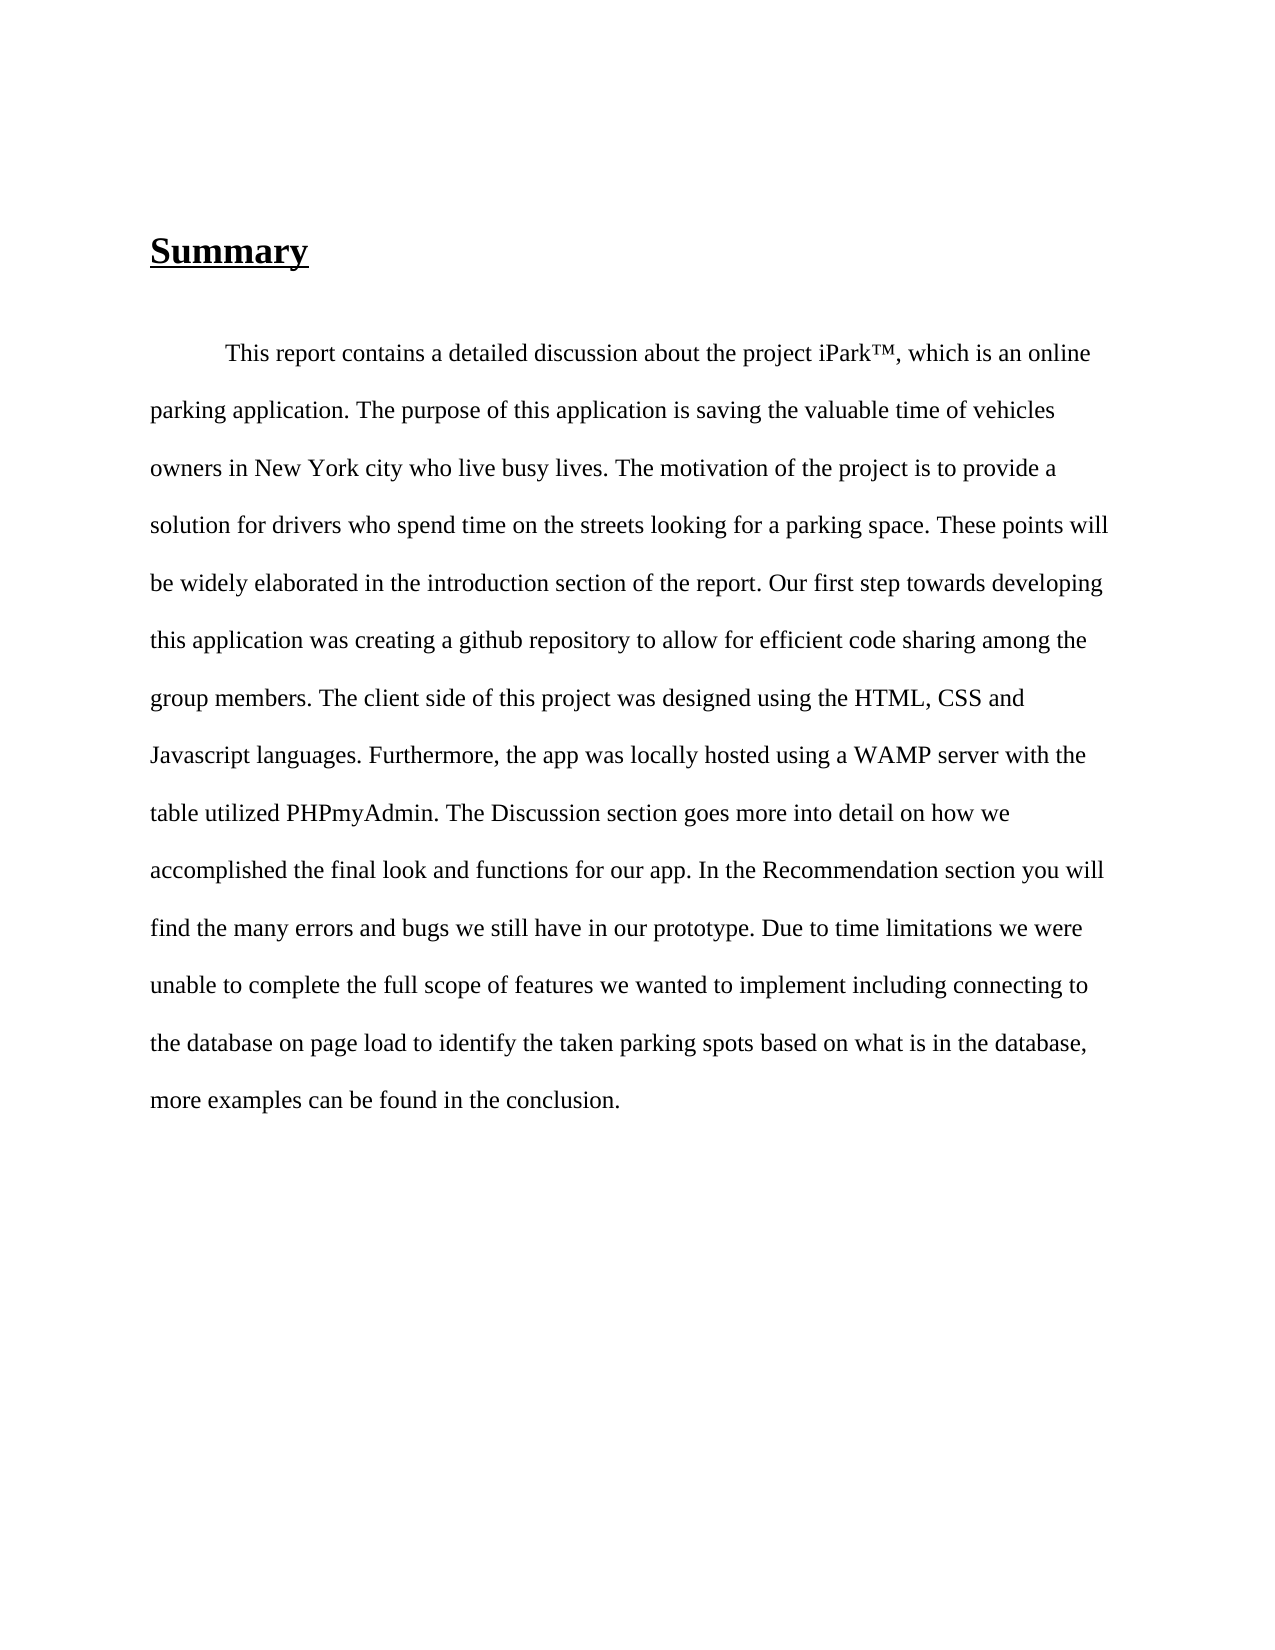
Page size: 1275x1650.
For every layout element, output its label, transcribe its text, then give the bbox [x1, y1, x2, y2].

text Summary [150, 229, 1125, 272]
text This report contains a detailed discussion about the project iPark™, which is an online parking application. The purpose of this application is saving the valuable time of vehicles owners in New York city who live busy lives. The motivation of the project is to provide a solution for drivers who spend time on the streets looking for a parking space. These points will be widely elaborated in the introduction section of the report. Our first step towards developing this application was creating a github repository to allow for efficient code sharing among the group members. The client side of this project was designed using the HTML, CSS and Javascript languages. Furthermore, the app was locally hosted using a WAMP server with the table utilized PHPmyAdmin. The Discussion section goes more into detail on how we accomplished the final look and functions for our app. In the Recommendation section you will find the many errors and bugs we still have in our prototype. Due to time limitations we were unable to complete the full scope of features we wanted to implement including connecting to the database on page load to identify the taken parking spots based on what is in the database, more examples can be found in the conclusion. [150, 338, 1125, 1114]
